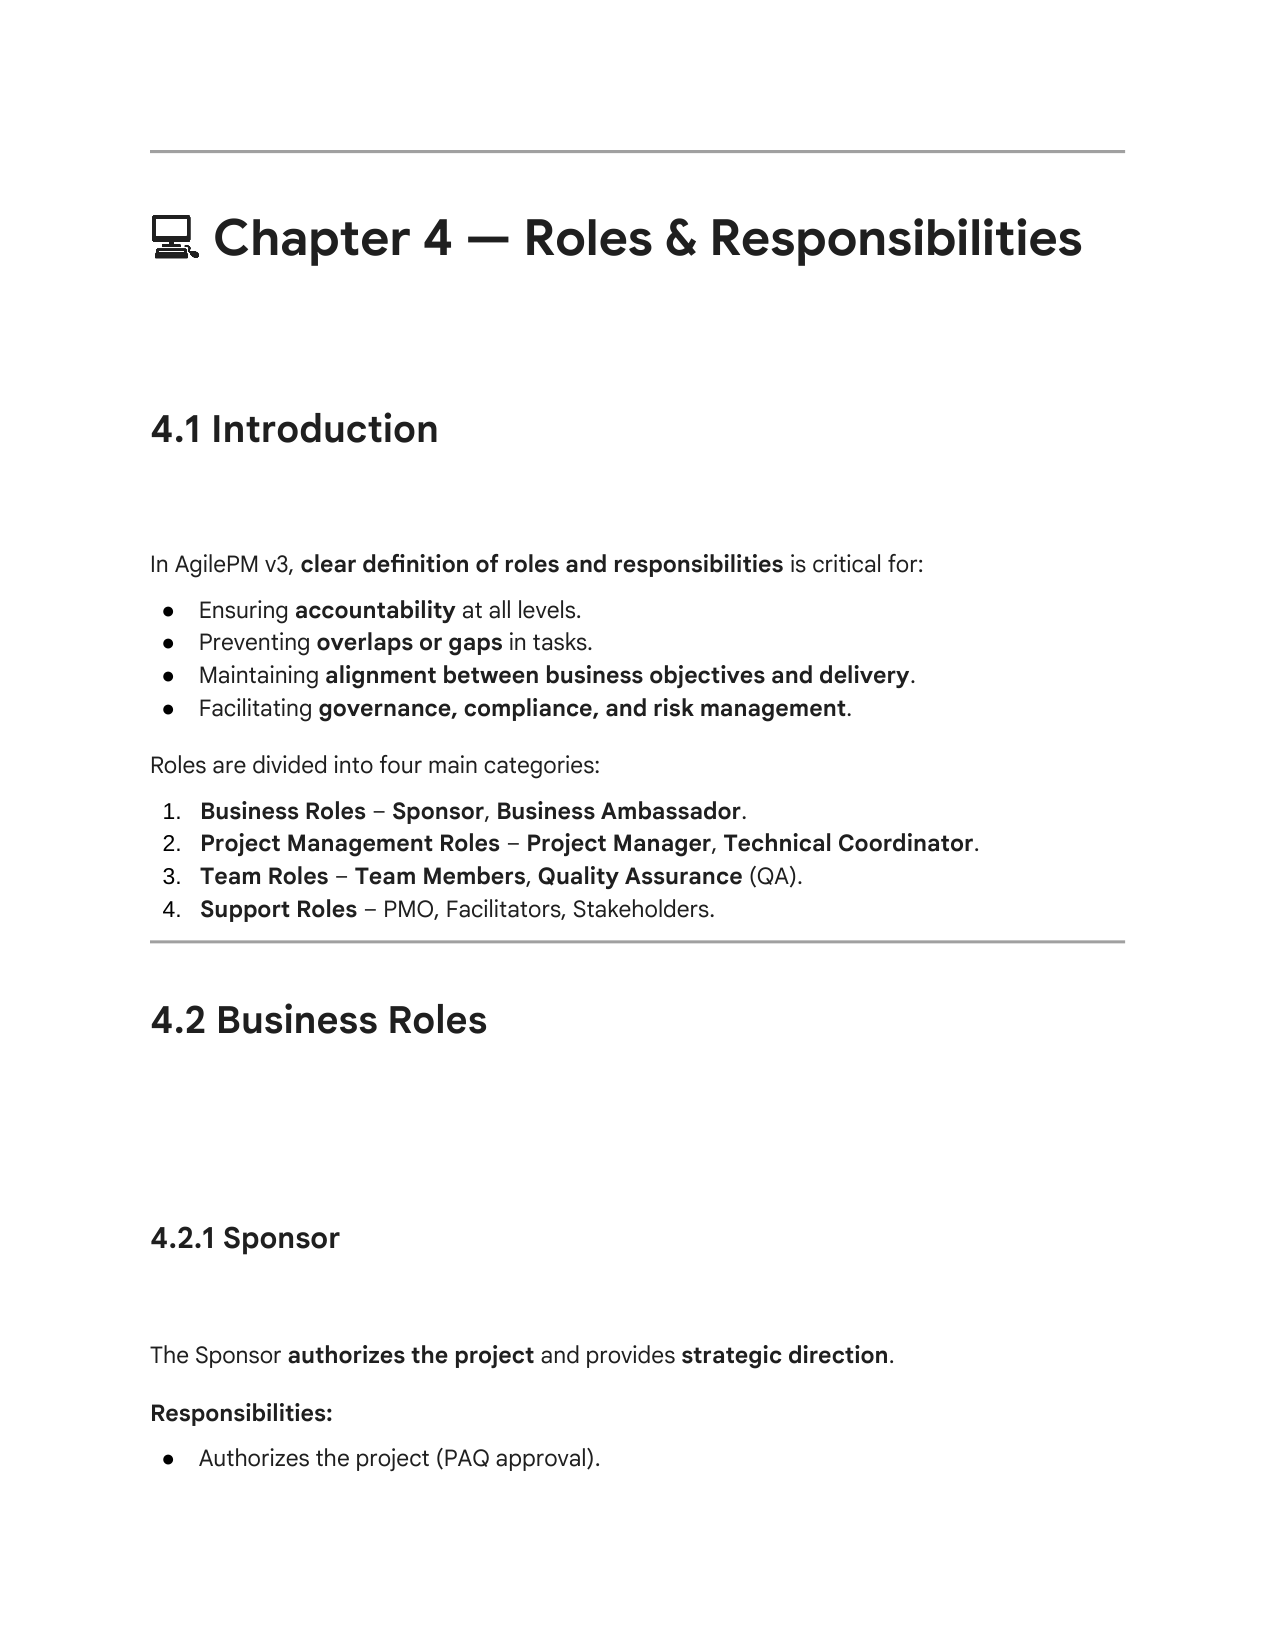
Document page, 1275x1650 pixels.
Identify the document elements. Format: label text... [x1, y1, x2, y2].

list Maintaining alignment between business objectives and delivery. [161, 661, 1125, 690]
list Project Management Roles – Project Manager, Technical Coordinator. [162, 830, 1125, 858]
text In AgilePM v3, clear definition of roles and responsibilities is critical for: [150, 551, 1125, 579]
subtitle 4.1 Introduction [150, 406, 1125, 453]
subtitle 4.2 Business Roles [150, 997, 1125, 1044]
text Responsibilities: [150, 1399, 1125, 1428]
list Business Roles – Sponsor, Business Ambassador. [162, 797, 1125, 826]
list Team Roles – Team Members, Quality Assurance (QA). [162, 862, 1125, 891]
list Authorizes the project (PAQ approval). [161, 1444, 1125, 1473]
list Ensuring accountability at all levels. [161, 596, 1125, 625]
text Roles are divided into four main categories: [150, 752, 1125, 781]
list Preventing overlaps or gaps in tasks. [161, 629, 1125, 657]
subtitle 🧑‍💻 Chapter 4 — Roles & Responsibilities [150, 207, 1125, 269]
list Facilitating governance, compliance, and risk management. [161, 694, 1125, 723]
subtitle 4.2.1 Sponsor [150, 1220, 1125, 1257]
text The Sponsor authorizes the project and provides strategic direction. [150, 1341, 1125, 1370]
list Support Roles – PMO, Facilitators, Stakeholders. [162, 895, 1125, 924]
